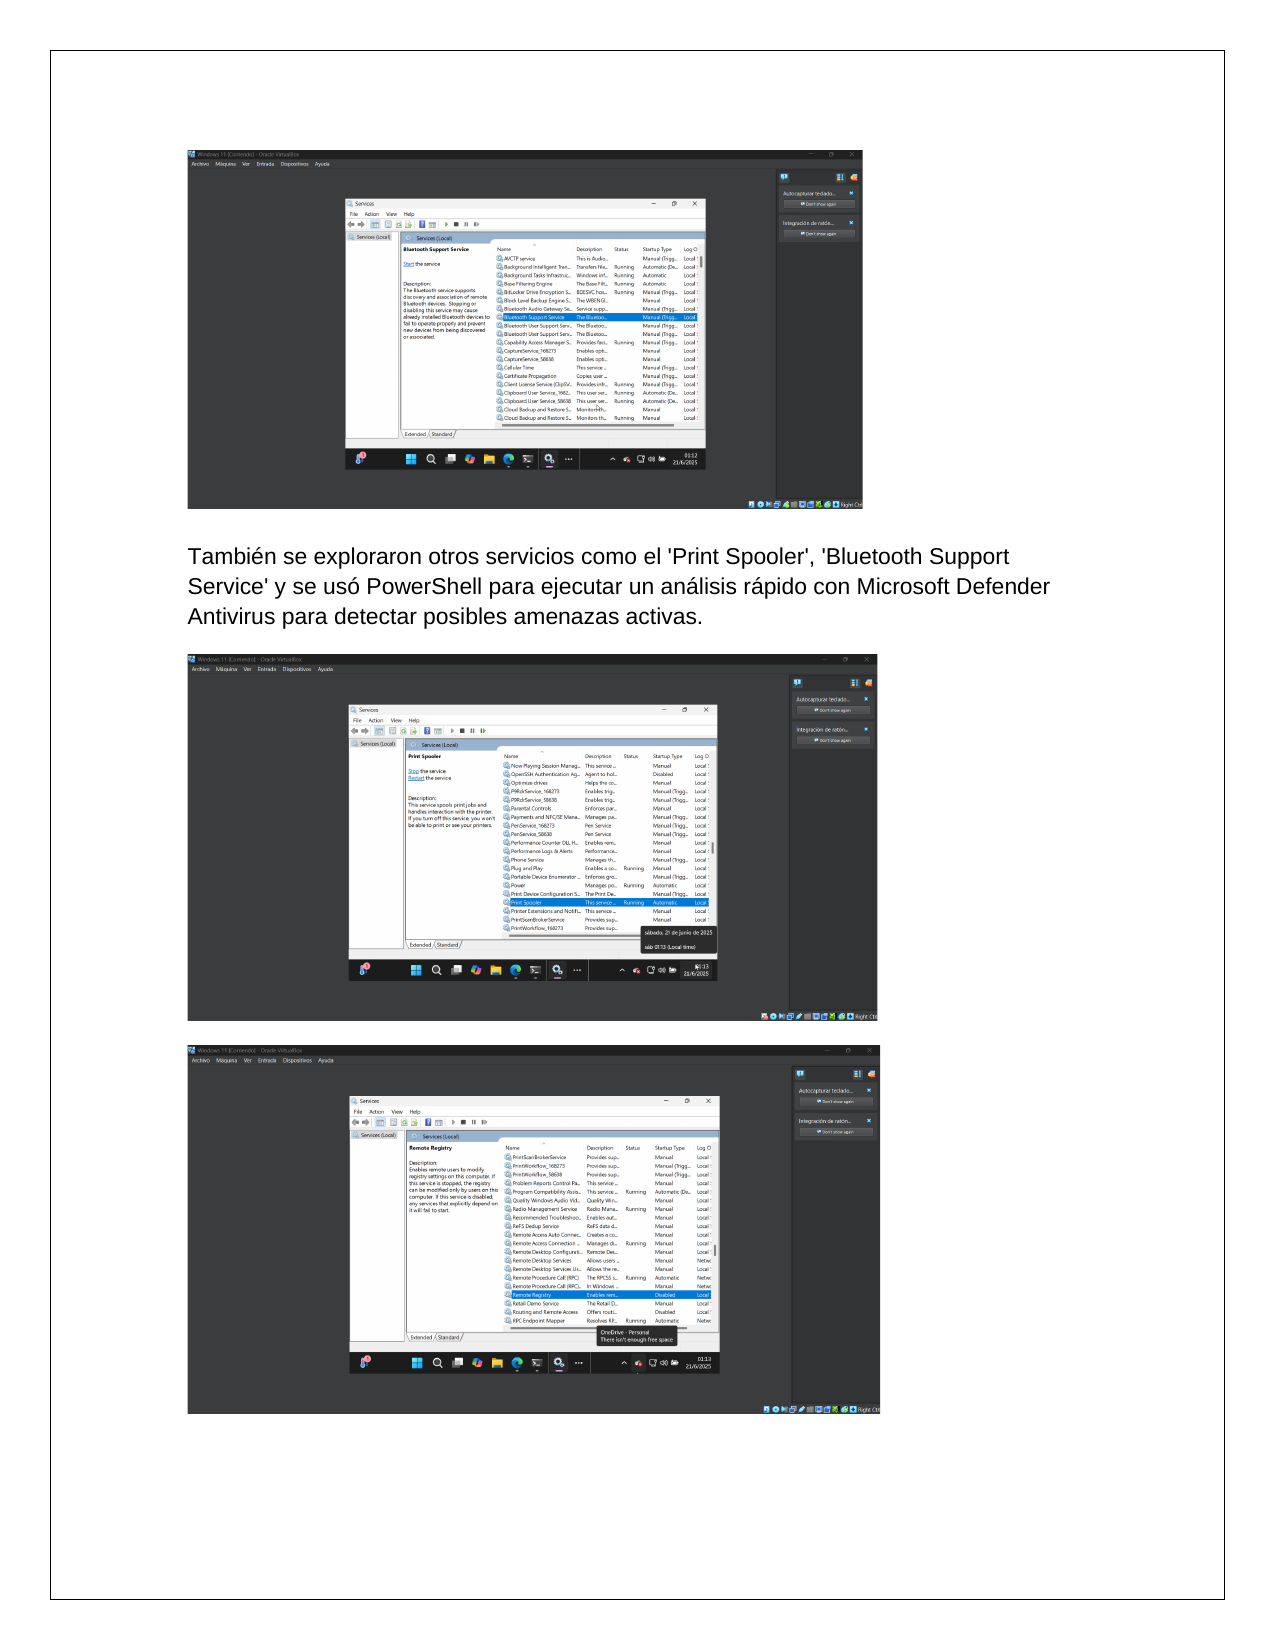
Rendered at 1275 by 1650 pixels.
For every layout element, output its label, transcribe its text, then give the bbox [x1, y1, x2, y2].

picture [187, 654, 878, 1021]
picture [187, 1045, 880, 1414]
picture [187, 150, 863, 509]
